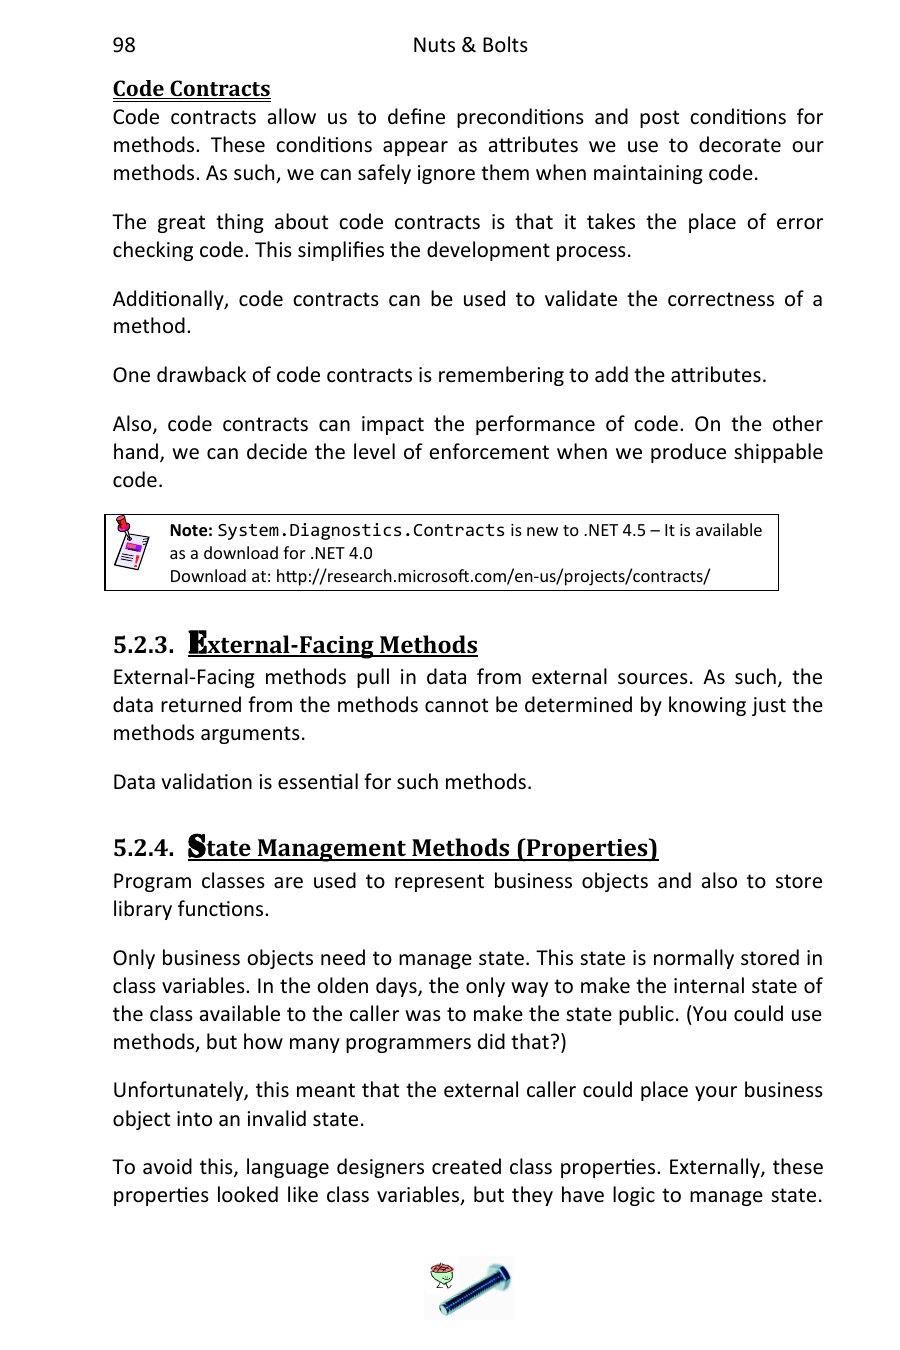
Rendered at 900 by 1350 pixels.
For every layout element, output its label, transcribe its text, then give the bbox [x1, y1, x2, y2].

text Only business objects need to manage state. This state is normally stored in class variables. In the olden days, the only way to make the internal state of the class available to the caller was to make the state public. (You could use methods, but how many programmers did that?) [112, 943, 825, 1055]
list External-Facing Methods [112, 629, 825, 662]
list State Management Methods (Properties) [112, 832, 825, 866]
text The great thing about code contracts is that it takes the place of error checking code. This simplifies the development process. [112, 207, 825, 263]
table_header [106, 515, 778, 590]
text External-Facing methods pull in data from external sources. As such, the data returned from the methods cannot be determined by knowing just the methods arguments. [112, 662, 825, 746]
picture [423, 1256, 514, 1320]
text Program classes are used to represent business objects and also to store library functions. [112, 866, 825, 922]
text Code Contracts [112, 75, 825, 102]
text One drawback of code contracts is remembering to add the attributes. [112, 361, 825, 388]
text Unfortunately, this meant that the external caller could place your business object into an invalid state. [112, 1076, 825, 1132]
text Additionally, code contracts can be used to validate the correctness of a method. [112, 284, 825, 340]
text Data validation is essential for such methods. [112, 767, 825, 795]
text Also, code contracts can impact the performance of code. On the other hand, we can decide the level of enforcement when we produce shippable code. [112, 409, 825, 493]
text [112, 1152, 825, 1208]
text Code contracts allow us to define preconditions and post conditions for methods. These conditions appear as attributes we use to decorate our methods. As such, we can safely ignore them when maintaining code. [112, 102, 825, 186]
